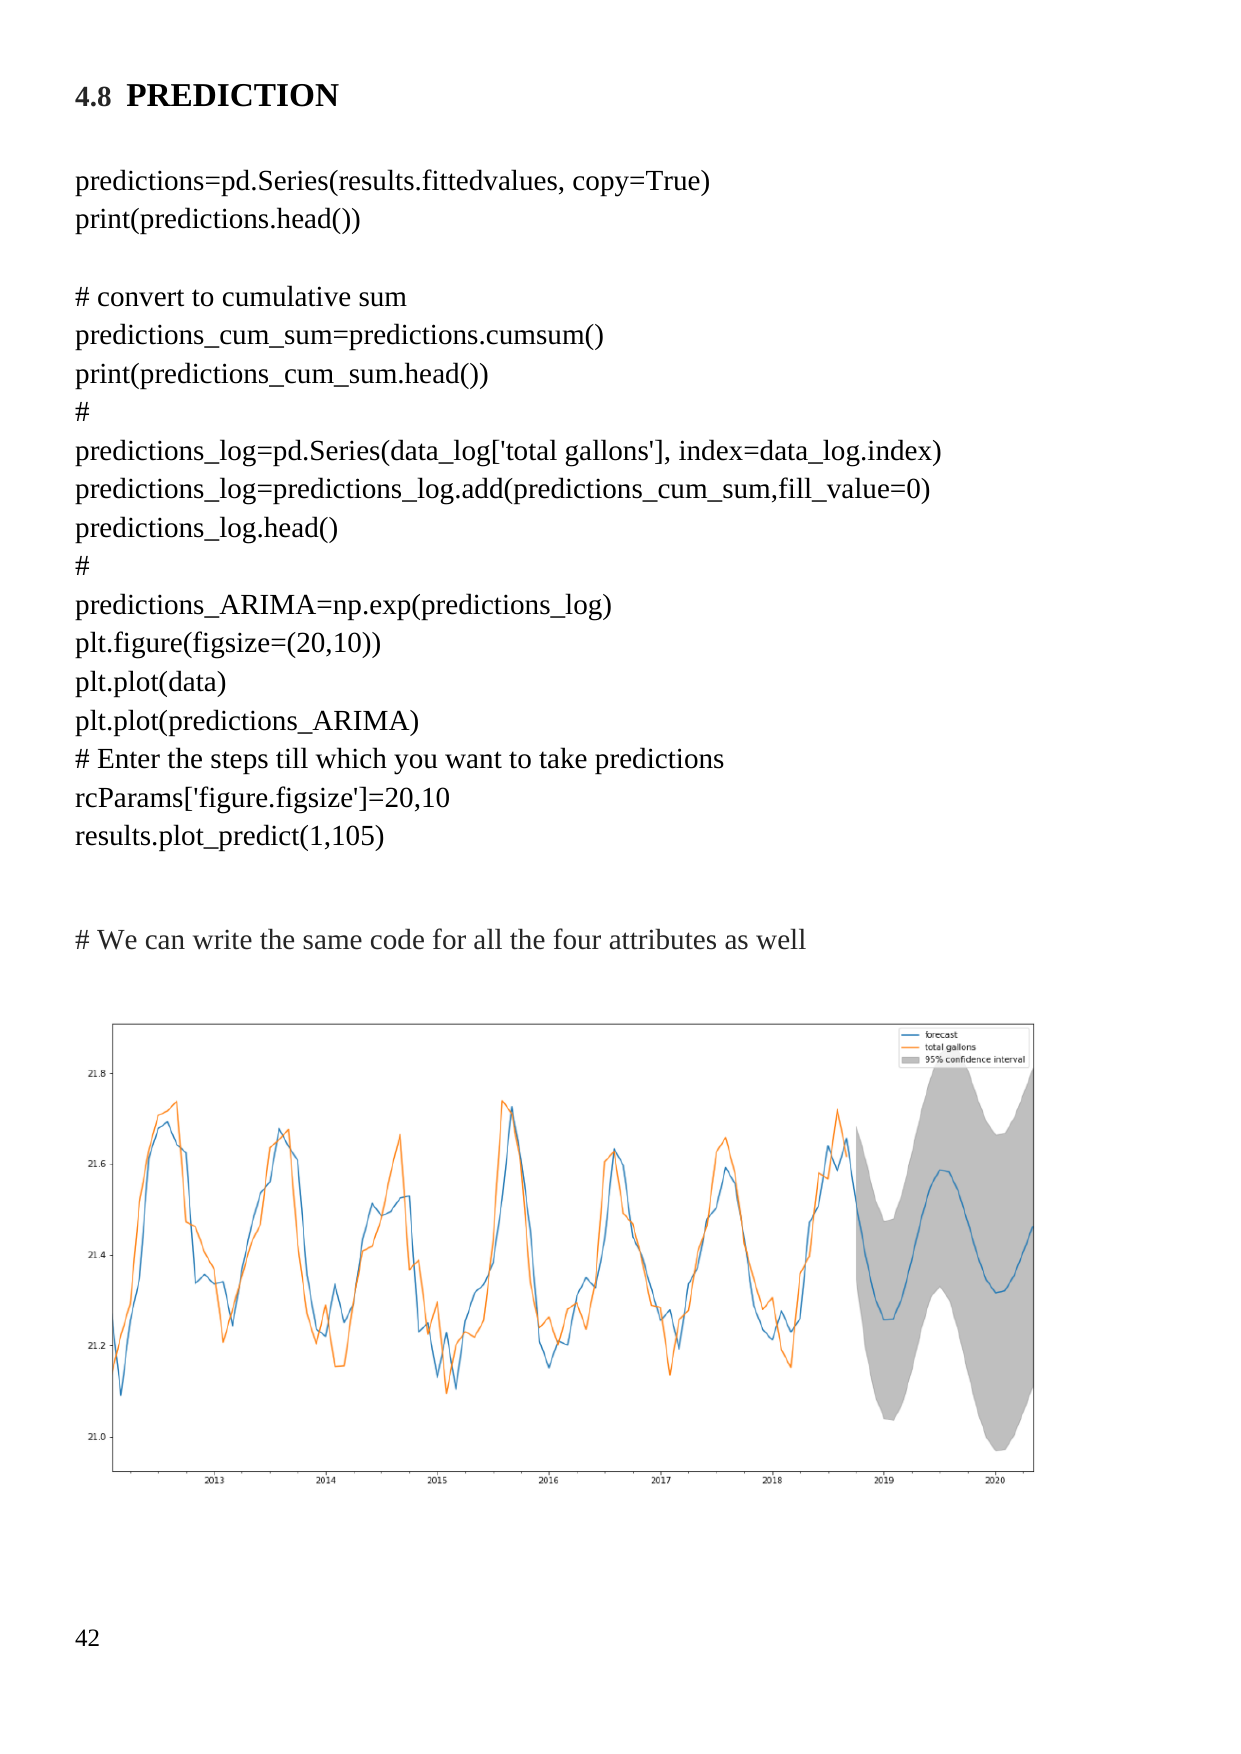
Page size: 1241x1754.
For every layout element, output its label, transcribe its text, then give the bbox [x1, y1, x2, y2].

text # [75, 394, 1165, 428]
text rcParams['figure.figsize']=20,10 [75, 780, 1165, 813]
text # We can write the same code for all the four attributes as well [75, 922, 1155, 956]
text predictions_cum_sum=predictions.cumsum() [75, 317, 1165, 351]
text 4.8 PREDICTION [75, 75, 1165, 113]
text results.plot_predict(1,105) [75, 818, 1165, 852]
text plt.plot(data) [75, 664, 1165, 698]
text print(predictions.head()) [75, 202, 1165, 235]
text plt.figure(figsize=(20,10)) [75, 626, 1165, 659]
text # convert to cumulative sum [75, 279, 1165, 312]
picture [75, 1015, 1041, 1494]
text predictions_ARIMA=np.exp(predictions_log) [75, 587, 1165, 621]
text print(predictions_cum_sum.head()) [75, 356, 1165, 389]
text predictions_log=predictions_log.add(predictions_cum_sum,fill_value=0) [75, 471, 1165, 505]
text predictions_log=pd.Series(data_log['total gallons'], index=data_log.index) [75, 433, 1165, 466]
text # Enter the steps till which you want to take predictions [75, 741, 1165, 775]
text plt.plot(predictions_ARIMA) [75, 703, 1165, 736]
text # [75, 548, 1165, 582]
text predictions=pd.Series(results.fittedvalues, copy=True) [75, 163, 1165, 197]
text predictions_log.head() [75, 510, 1165, 543]
